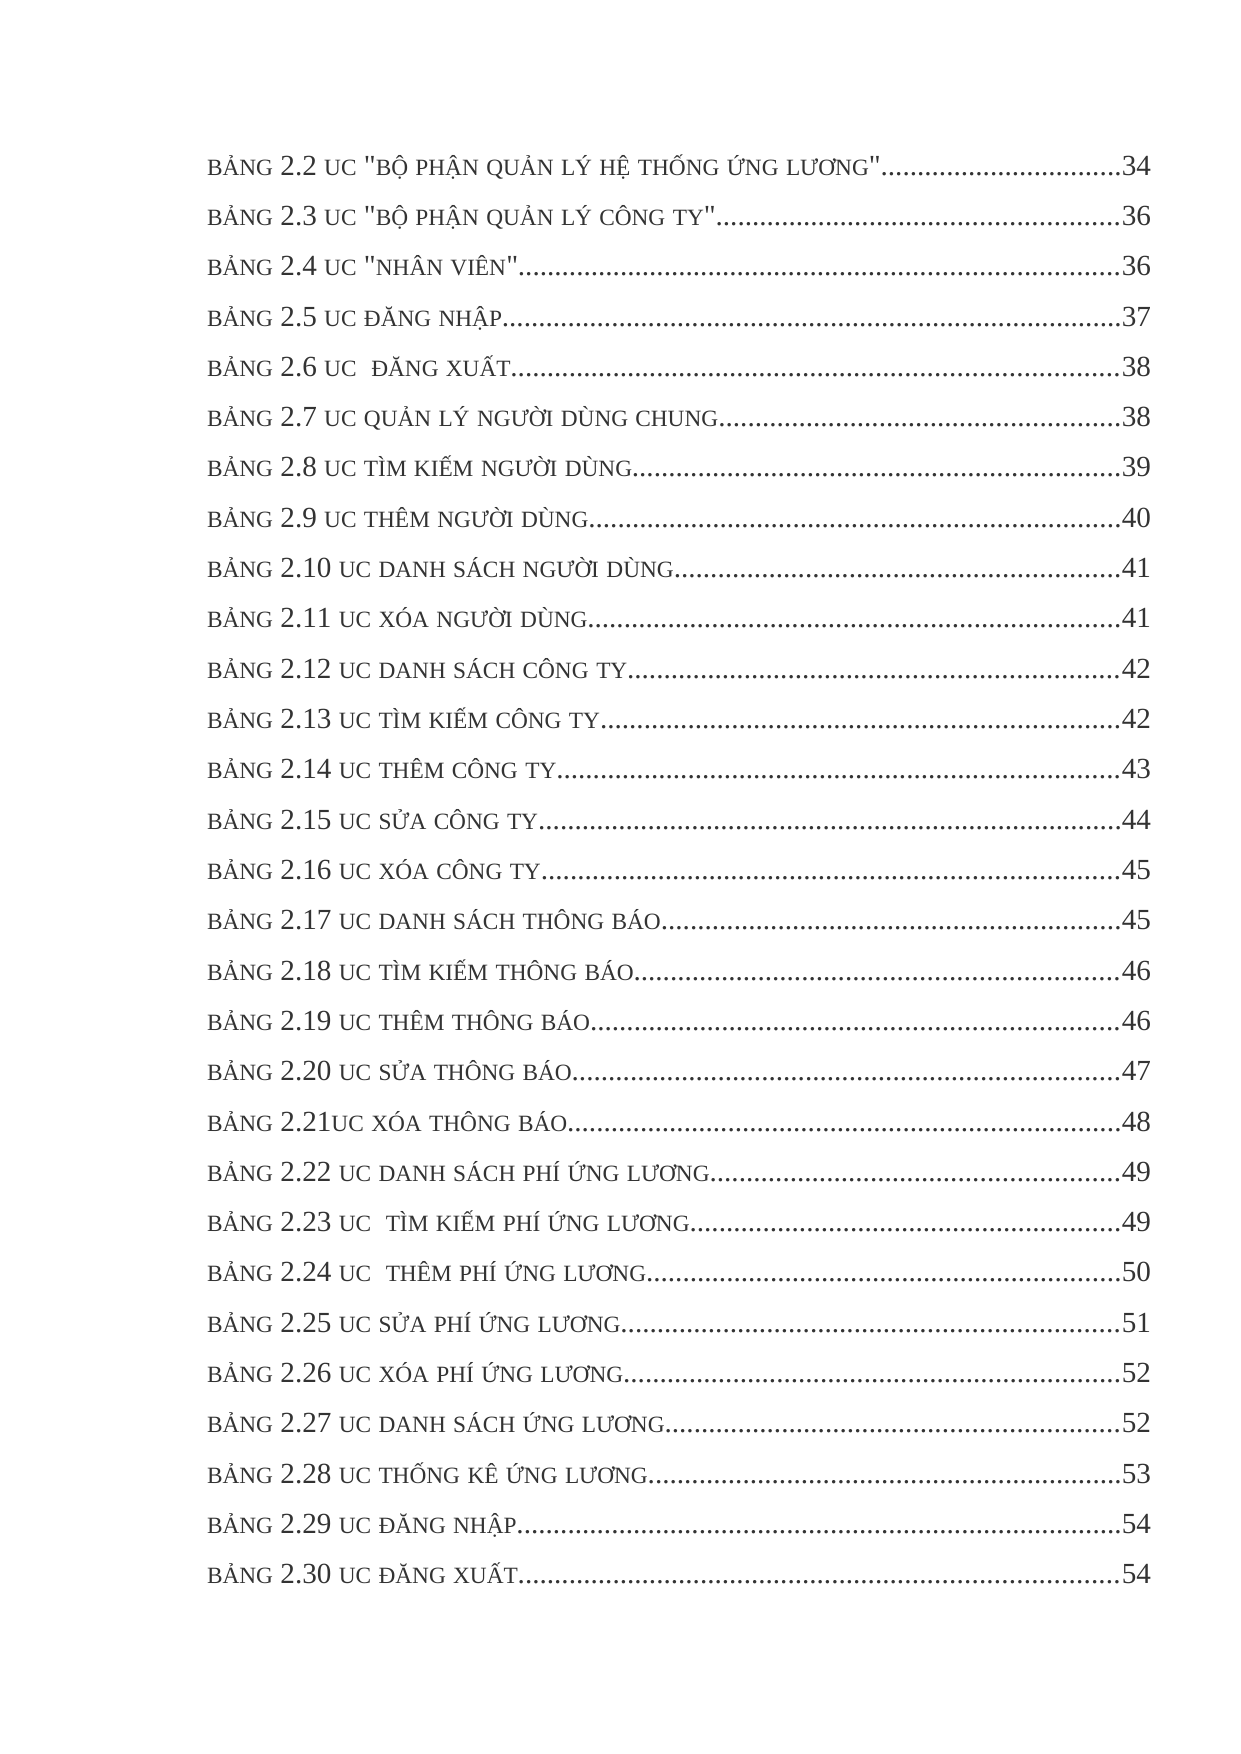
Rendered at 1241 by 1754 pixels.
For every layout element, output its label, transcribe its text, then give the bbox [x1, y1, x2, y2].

text bảng 2.5 uc đăng nhập 37 [207, 299, 1152, 332]
text bảng 2.20 uc sửa thông báo 47 [207, 1053, 1152, 1087]
text bảng 2.7 uc quản lý người dùng chung 38 [207, 399, 1152, 433]
text bảng 2.11 uc xóa người dùng 41 [207, 601, 1152, 634]
text bảng 2.9 uc thêm người dùng 40 [207, 500, 1152, 533]
text bảng 2.24 uc thêm phí ứng lương 50 [207, 1254, 1152, 1288]
text bảng 2.3 uc "bộ phận quản lý công ty" 36 [207, 198, 1152, 232]
text bảng 2.22 uc danh sách phí ứng lương 49 [207, 1154, 1152, 1187]
text bảng 2.21uc xóa thông báo 48 [207, 1104, 1152, 1137]
text bảng 2.10 uc danh sách người dùng 41 [207, 550, 1152, 584]
text bảng 2.27 uc danh sách ứng lương 52 [207, 1406, 1152, 1439]
text bảng 2.23 uc tìm kiếm phí ứng lương 49 [207, 1204, 1152, 1238]
text bảng 2.29 uc đăng nhập 54 [207, 1506, 1152, 1540]
text bảng 2.2 uc "bộ phận quản lý hệ thống ứng lương" 34 [207, 148, 1152, 181]
text bảng 2.12 uc danh sách công ty 42 [207, 651, 1152, 684]
text bảng 2.30 uc đăng xuất 54 [207, 1556, 1152, 1590]
text bảng 2.26 uc xóa phí ứng lương 52 [207, 1355, 1152, 1389]
text bảng 2.28 uc thống kê ứng lương 53 [207, 1456, 1152, 1489]
text bảng 2.4 uc "nhân viên" 36 [207, 248, 1152, 282]
text bảng 2.8 uc tìm kiếm người dùng 39 [207, 449, 1152, 483]
text bảng 2.25 uc sửa phí ứng lương 51 [207, 1305, 1152, 1338]
text bảng 2.6 uc đăng xuất 38 [207, 349, 1152, 382]
text bảng 2.16 uc xóa công ty 45 [207, 852, 1152, 886]
text bảng 2.18 uc tìm kiếm thông báo 46 [207, 953, 1152, 986]
text bảng 2.13 uc tìm kiếm công ty 42 [207, 701, 1152, 735]
text bảng 2.15 uc sửa công ty 44 [207, 802, 1152, 835]
text bảng 2.19 uc thêm thông báo 46 [207, 1003, 1152, 1037]
text bảng 2.17 uc danh sách thông báo 45 [207, 902, 1152, 936]
text bảng 2.14 uc thêm công ty 43 [207, 751, 1152, 785]
